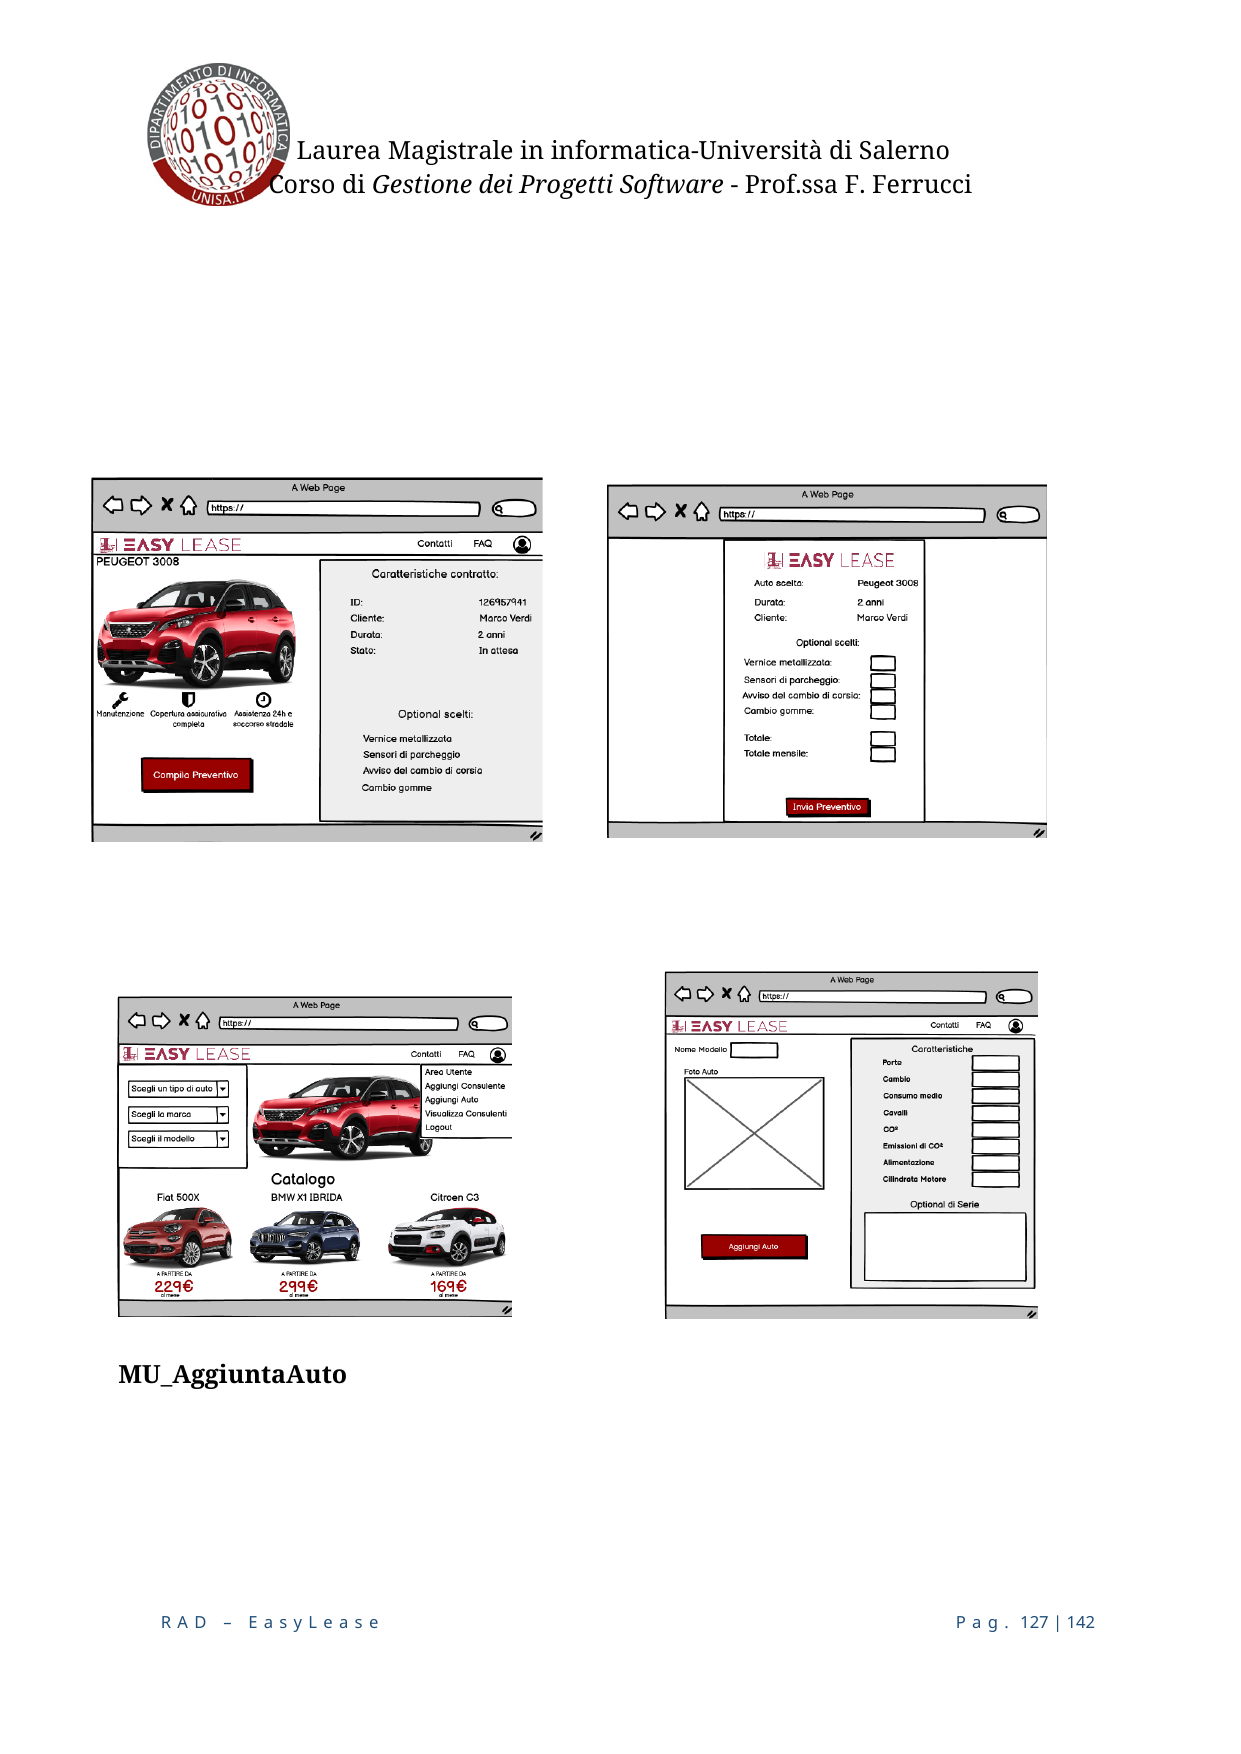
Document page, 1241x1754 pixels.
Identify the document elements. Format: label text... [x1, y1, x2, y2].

picture [606, 484, 1047, 837]
picture [73, 477, 543, 841]
picture [650, 971, 1038, 1318]
picture [147, 63, 290, 206]
picture [99, 996, 512, 1316]
